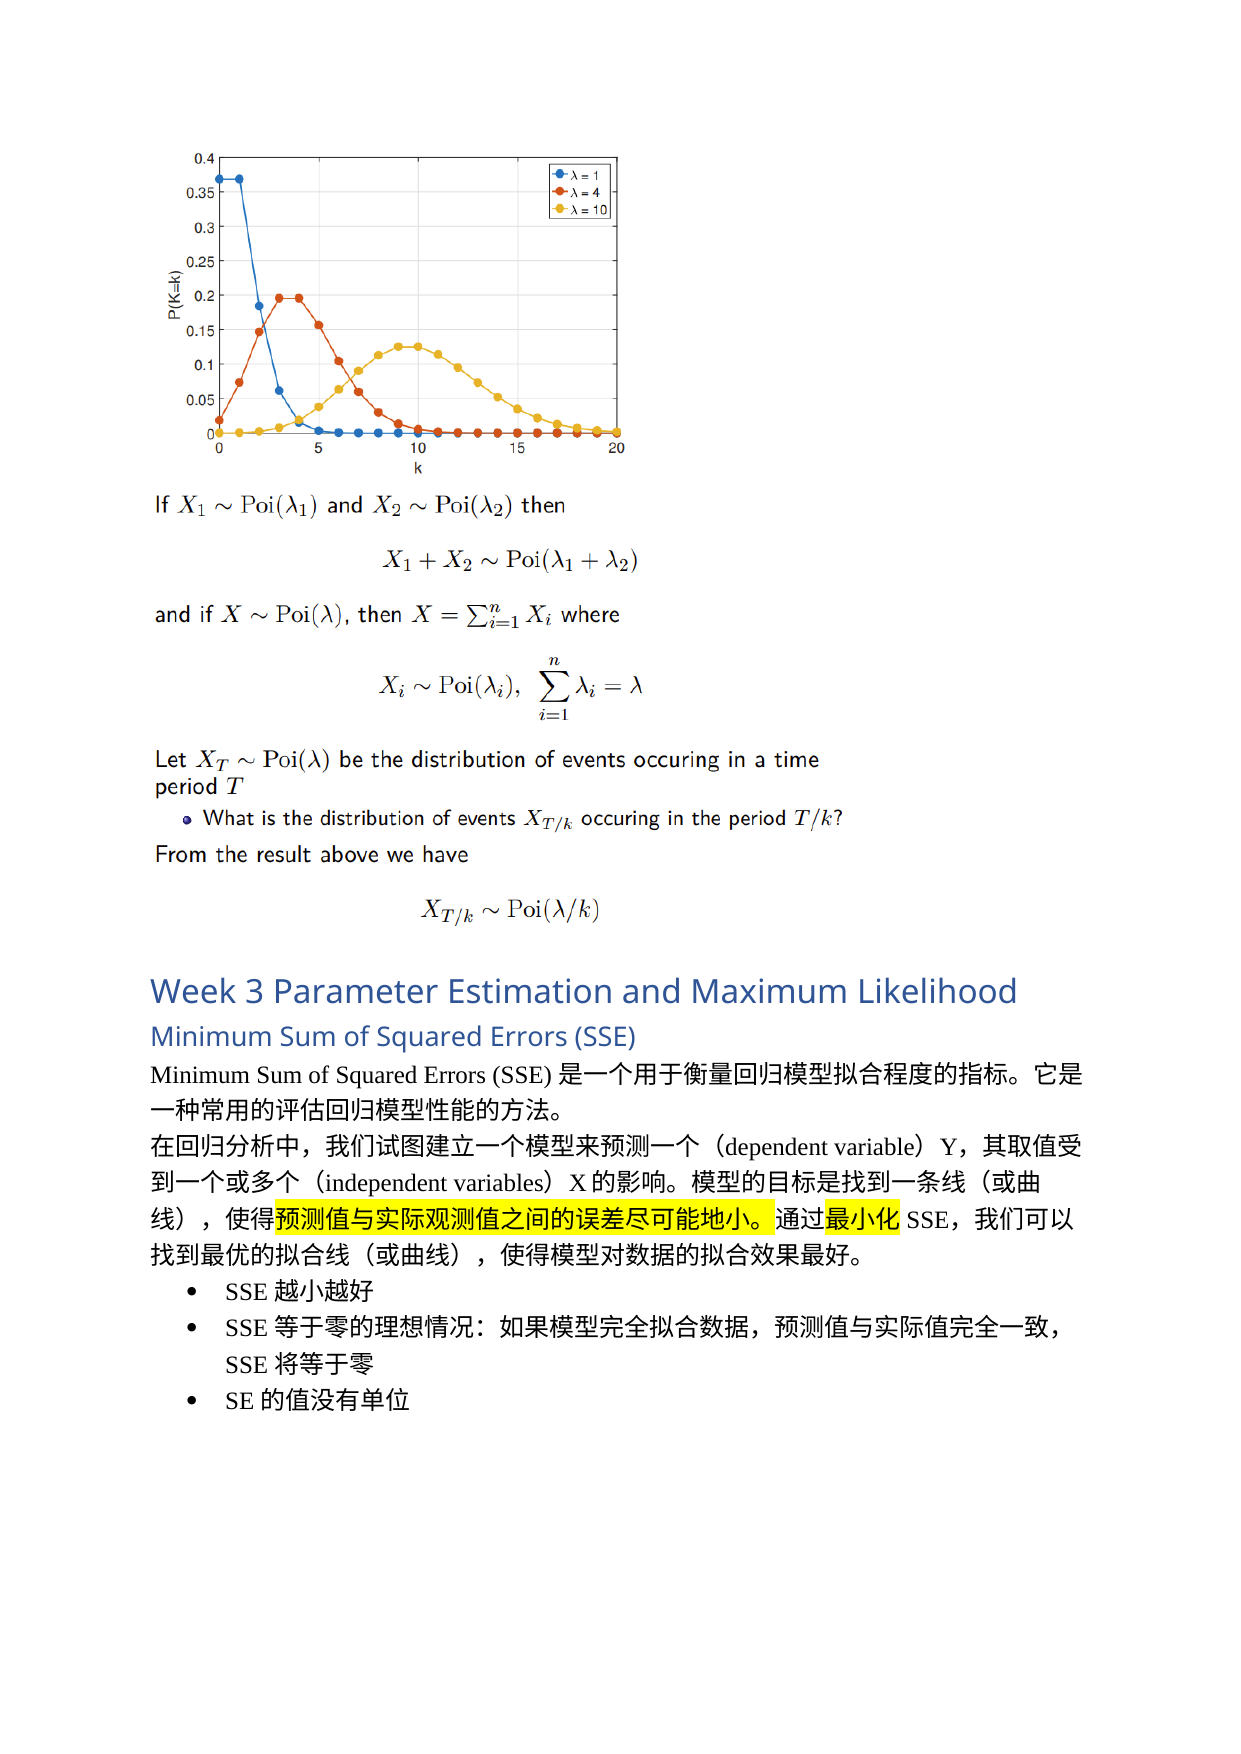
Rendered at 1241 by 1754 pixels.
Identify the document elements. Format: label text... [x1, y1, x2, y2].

text 在回归分析中，我们试图建立一个模型来预测一个（dependent variable）Y，其取值受到一个或多个（independent variables）X的影响。模型的目标是找到一条线（或曲线），使得预测值与实际观测值之间的误差尽可能地小。通过最小化 SSE，我们可以找到最优的拟合线（或曲线），使得模型对数据的拟合效果最好。 [150, 1127, 1090, 1272]
picture [150, 150, 855, 943]
subtitle Minimum Sum of Squared Errors (SSE) [150, 1017, 1090, 1054]
text Minimum Sum of Squared Errors (SSE) 是一个用于衡量回归模型拟合程度的指标。它是一种常用的评估回归模型性能的方法。 [150, 1054, 1090, 1127]
subtitle Week 3 Parameter Estimation and Maximum Likelihood [150, 968, 1090, 1013]
list SE 的值没有单位 [187, 1380, 1090, 1417]
list SSE 等于零的理想情况：如果模型完全拟合数据，预测值与实际值完全一致， SSE 将等于零 [187, 1308, 1090, 1380]
list SSE 越小越好 [187, 1272, 1090, 1308]
